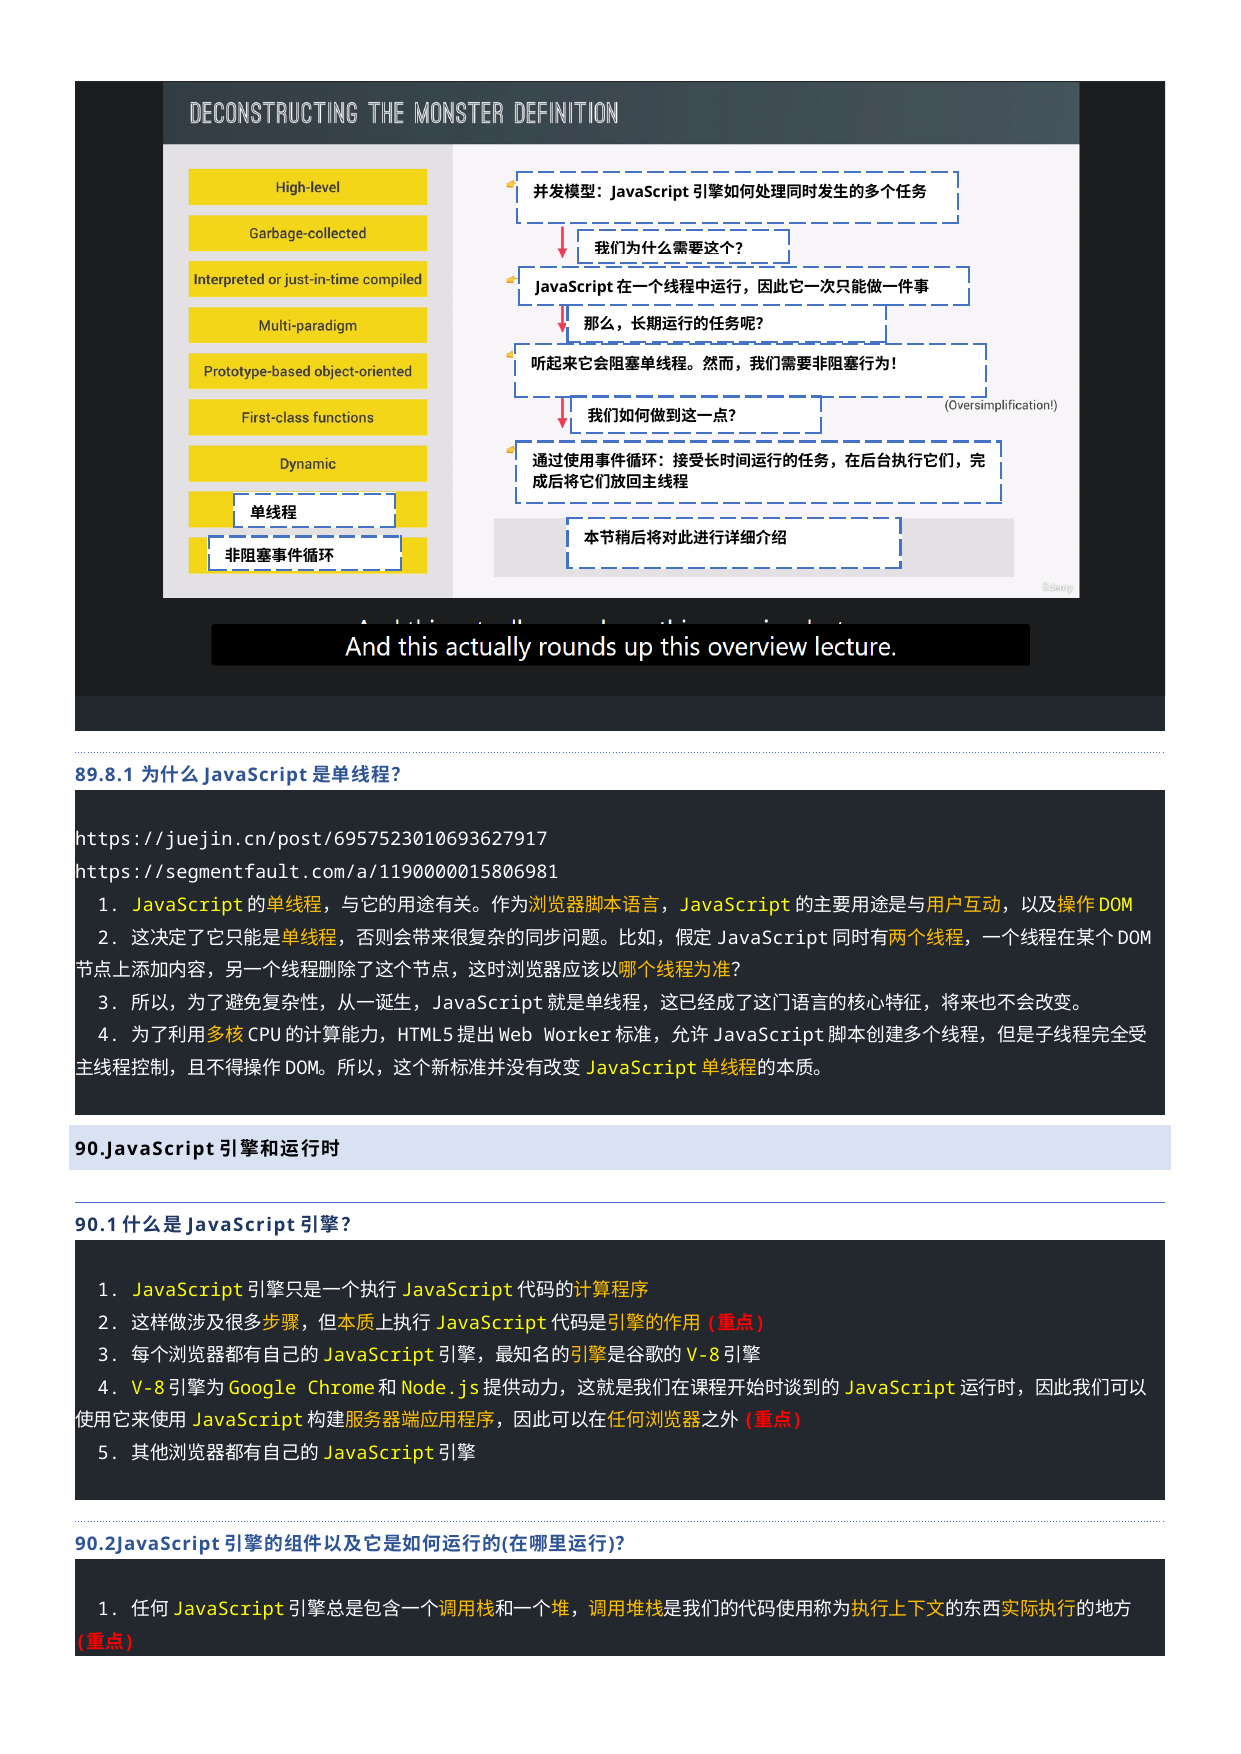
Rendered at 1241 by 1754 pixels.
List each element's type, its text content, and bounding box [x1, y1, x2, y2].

text 3. 所以，为了避免复杂性，从一诞生，JavaScript就是单线程，这已经成了这门语言的核心特征，将来也不会改变。 [75, 985, 1165, 1017]
text 3. 每个浏览器都有自己的JavaScript引擎，最知名的引擎是谷歌的V-8引擎 [75, 1337, 1165, 1370]
text 2. 这样做涉及很多步骤，但本质上执行JavaScript代码是引擎的作用 (重点) [75, 1305, 1165, 1337]
text 4. V-8引擎为Google Chrome和Node.js提供动力，这就是我们在课程开始时谈到的JavaScript运行时，因此我们可以使用它来使用JavaScript构建服务器端应用程序，因此可以在任何浏览器之外 (重点) [75, 1370, 1165, 1435]
text 1. JavaScript引擎只是一个执行JavaScript代码的计算程序 [75, 1272, 1165, 1305]
text 5. 其他浏览器都有自己的JavaScript引擎 [75, 1435, 1165, 1467]
text https://juejin.cn/post/6957523010693627917 [75, 822, 1165, 855]
text 1. 任何JavaScript引擎总是包含一个调用栈和一个堆，调用堆栈是我们的代码使用称为执行上下文的东西实际执行的地方 (重点) [75, 1591, 1165, 1656]
subtitle 90.JavaScript引擎和运行时 [75, 1131, 1165, 1164]
subtitle 89.8.1 为什么JavaScript是单线程？ [75, 752, 1165, 790]
subtitle 90.2JavaScript引擎的组件以及它是如何运行的(在哪里运行)？ [75, 1521, 1165, 1559]
text https://segmentfault.com/a/1190000015806981 [75, 855, 1165, 887]
text 1. JavaScript的单线程，与它的用途有关。作为浏览器脚本语言，JavaScript的主要用途是与用户互动，以及操作DOM [75, 887, 1165, 920]
picture [75, 82, 1166, 696]
subtitle 90.1什么是JavaScript引擎？ [75, 1203, 1165, 1240]
text 2. 这决定了它只能是单线程，否则会带来很复杂的同步问题。比如，假定JavaScript同时有两个线程，一个线程在某个DOM节点上添加内容，另一个线程删除了这个节点，这时浏览器应该以哪个线程为准？ [75, 920, 1165, 985]
text 4. 为了利用多核CPU的计算能力，HTML5提出Web Worker标准，允许JavaScript脚本创建多个线程，但是子线程完全受主线程控制，且不得操作DOM。所以，这个新标准并没有改变JavaScript单线程的本质。 [75, 1017, 1165, 1082]
